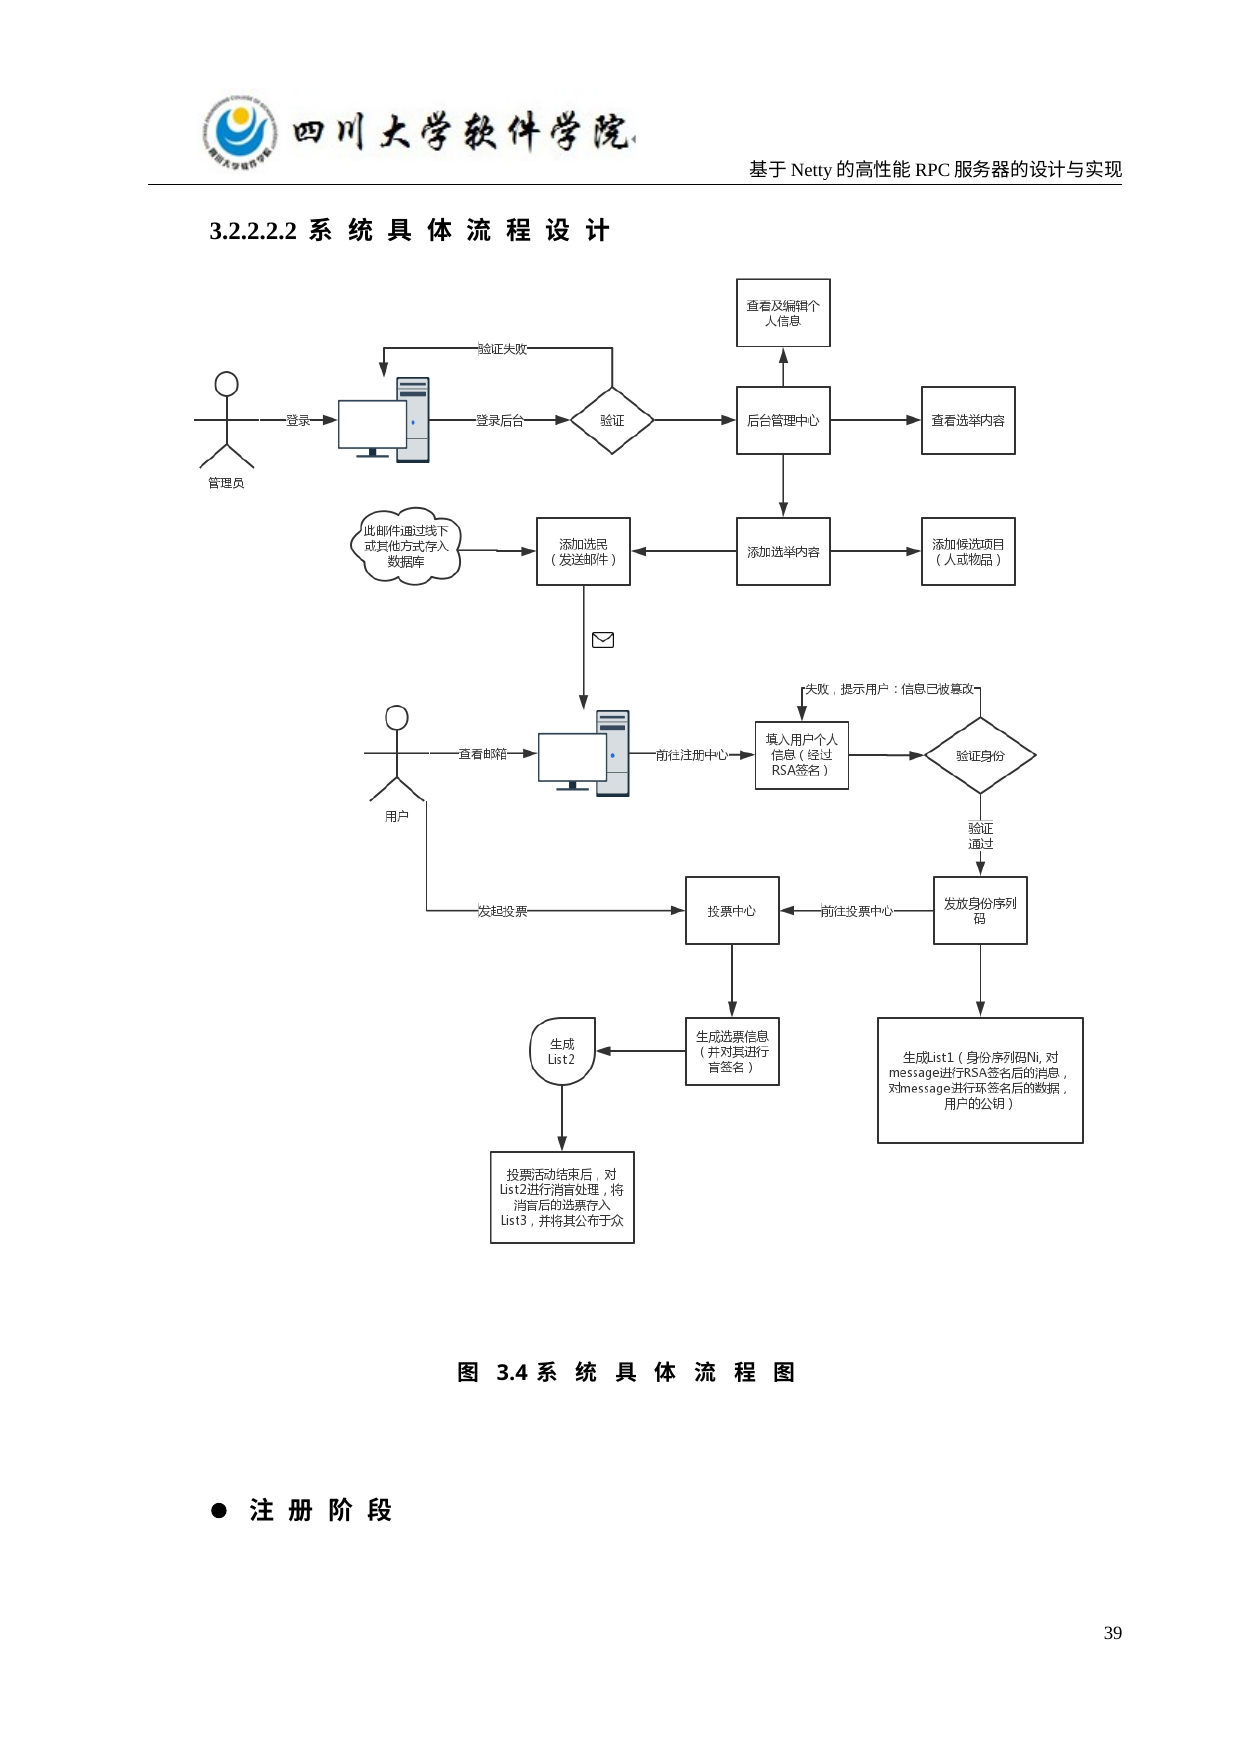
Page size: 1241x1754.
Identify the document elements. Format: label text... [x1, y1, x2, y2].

picture [197, 88, 639, 177]
list 注册阶段 [196, 1478, 1120, 1539]
picture [149, 272, 1112, 1273]
subtitle 3.2.2.2.2系统具体流程设计 [150, 198, 1120, 259]
